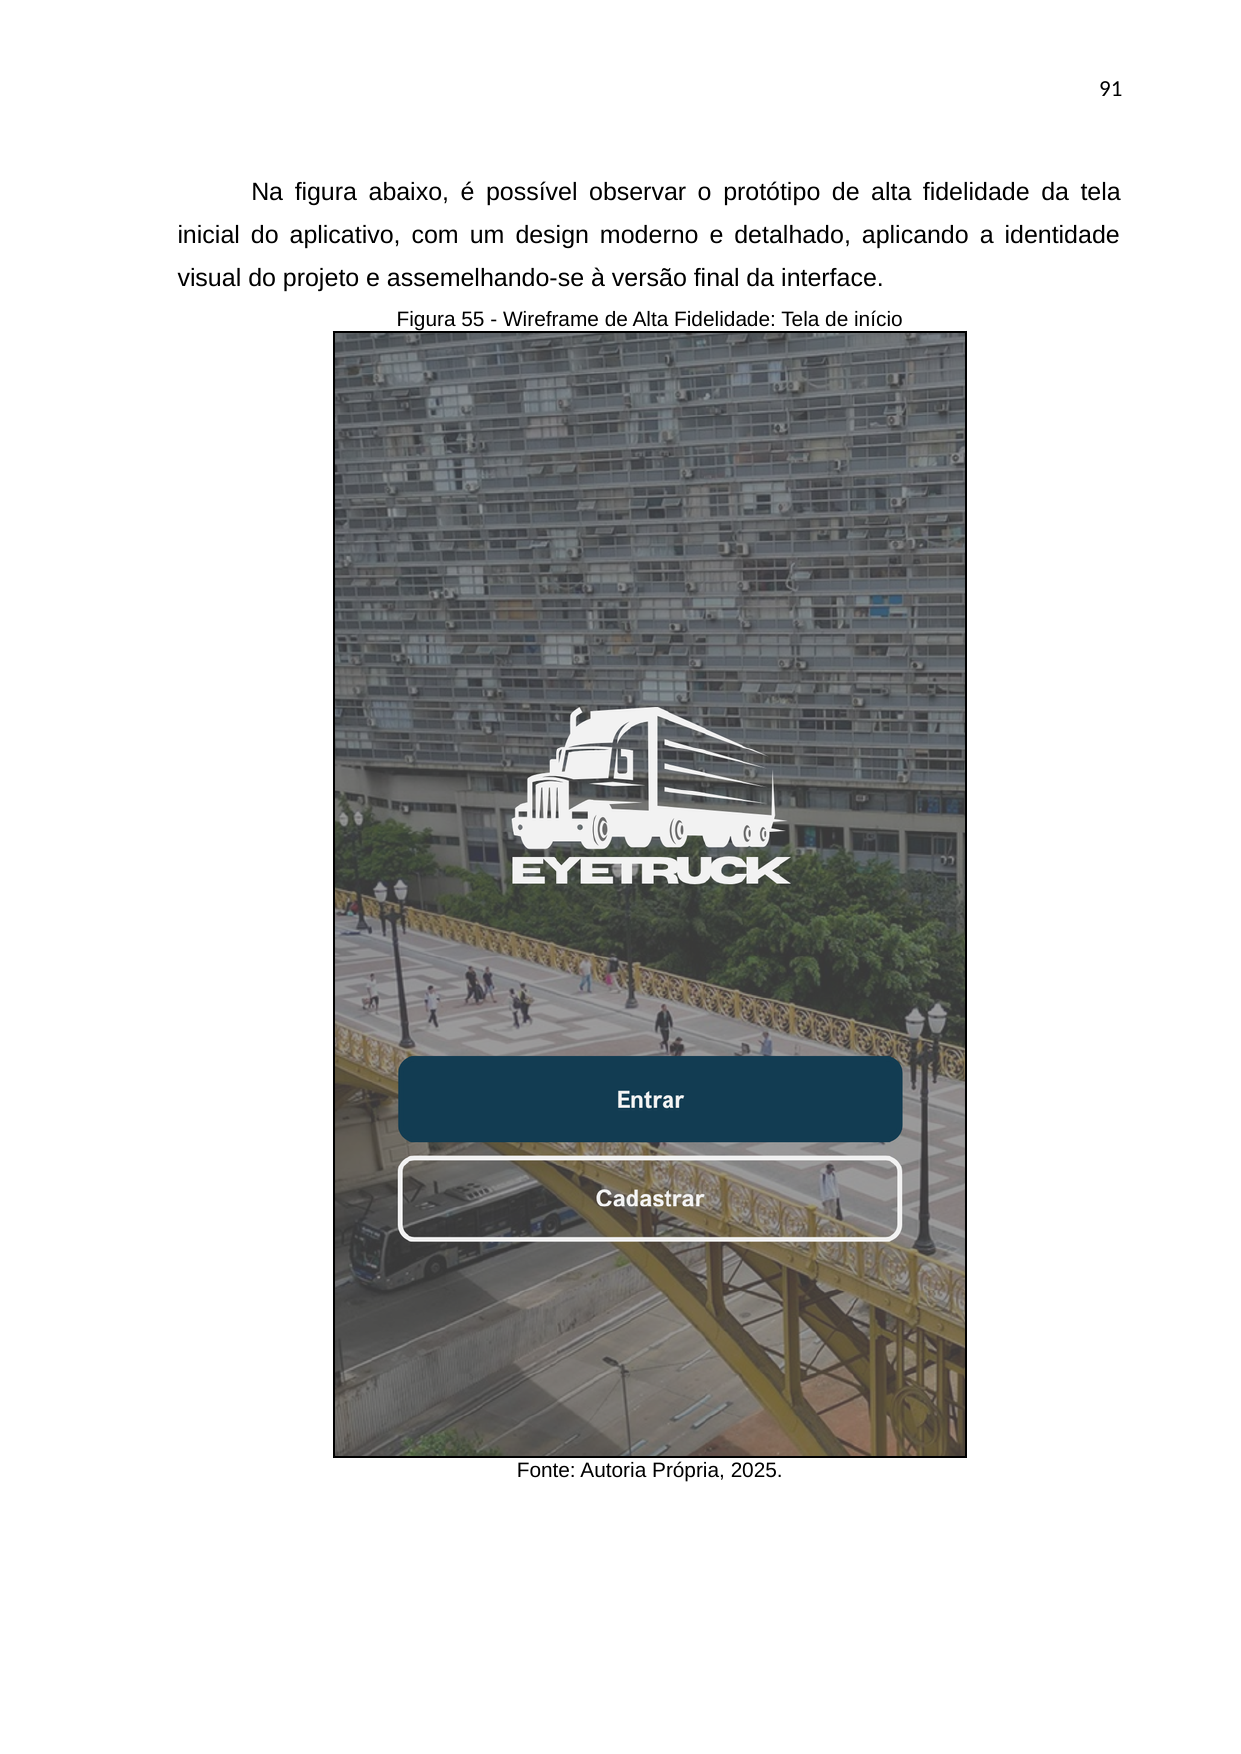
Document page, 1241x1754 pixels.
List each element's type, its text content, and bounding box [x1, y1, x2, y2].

text Fonte: Autoria Própria, 2025. [177, 1458, 1122, 1482]
text Na figura abaixo, é possível observar o protótipo de alta fidelidade da tela inicial do aplicativo, com um design moderno e detalhado, aplicando a identidade visual do projeto e assemelhando-se à versão final da interface. [177, 177, 1122, 292]
picture [335, 333, 965, 1456]
